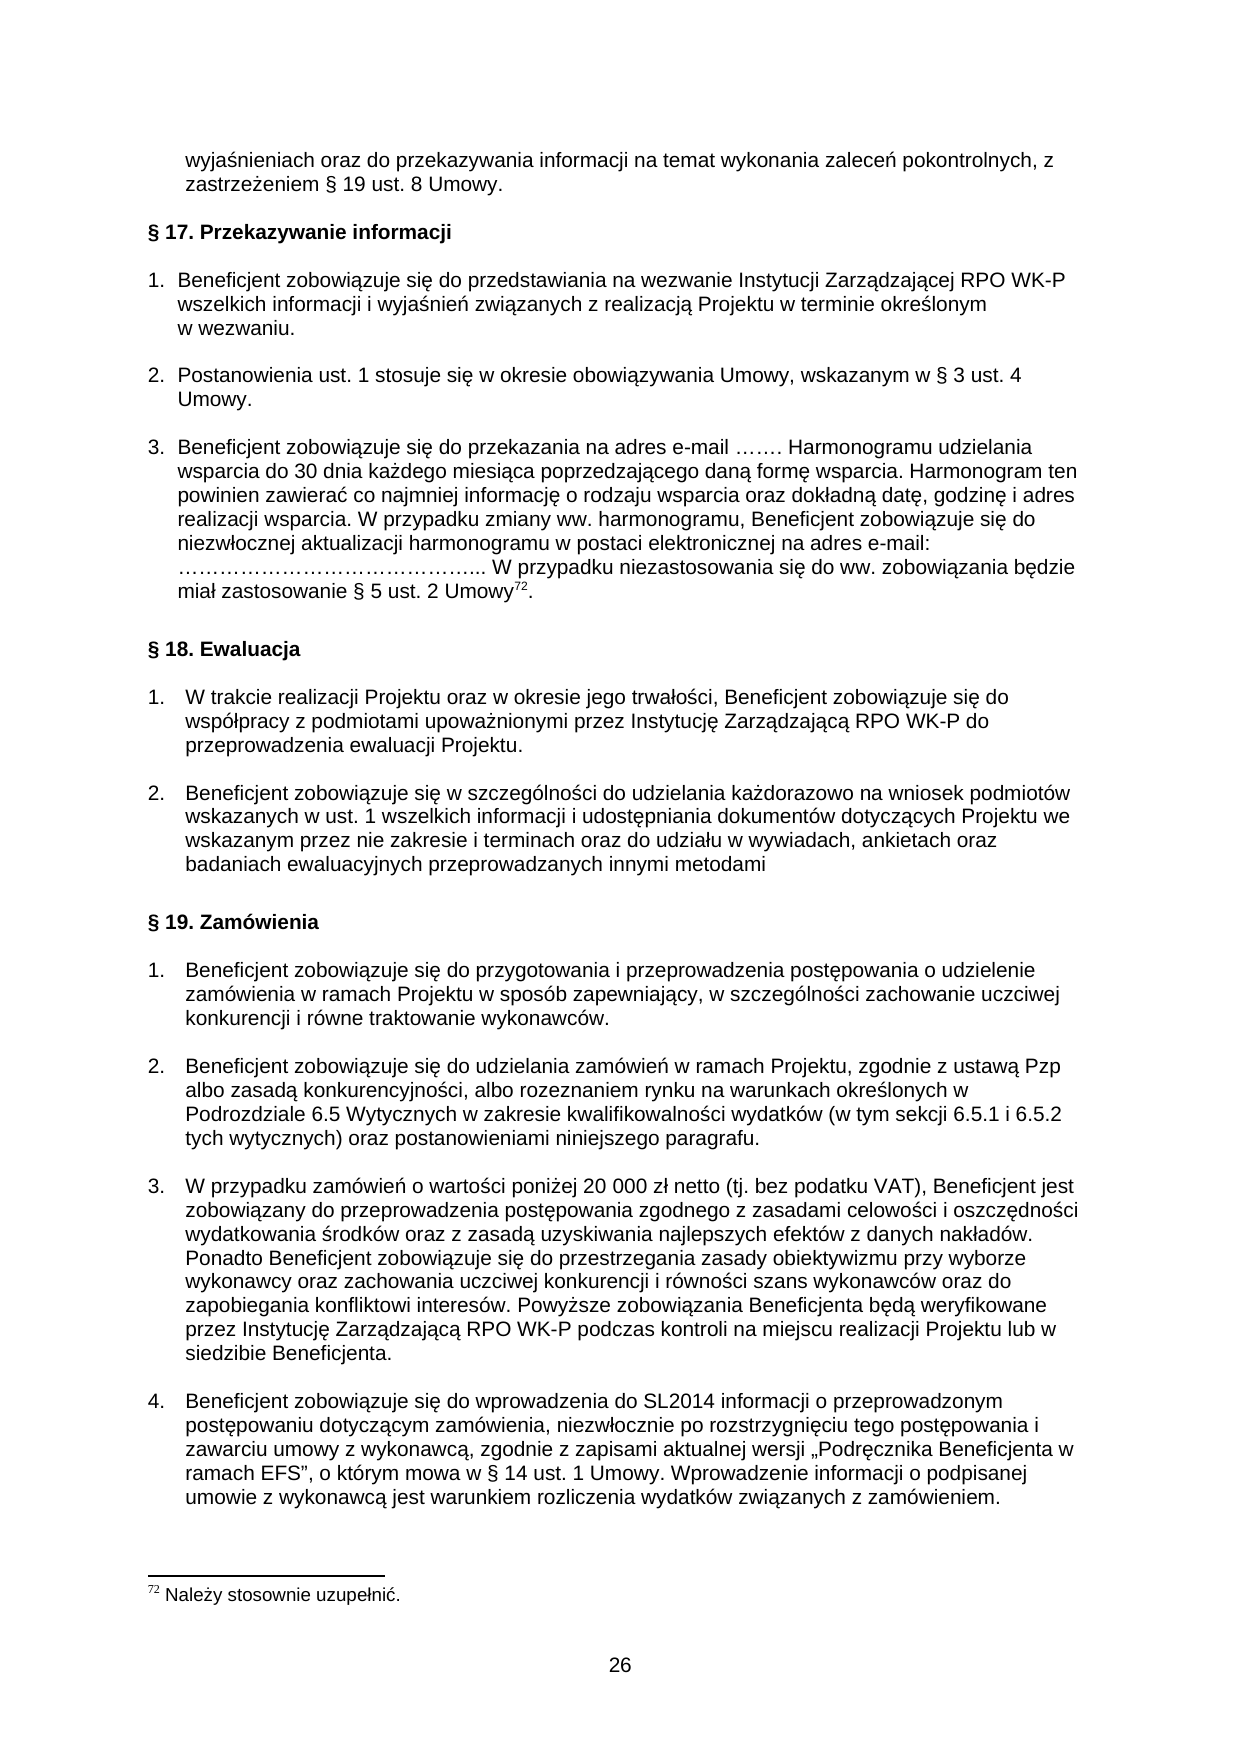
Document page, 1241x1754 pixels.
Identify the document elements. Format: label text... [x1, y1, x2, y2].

list W trakcie realizacji Projektu oraz w okresie jego trwałości, Beneficjent zobowiązuje się do współpracy z podmiotami upoważnionymi przez Instytucję Zarządzającą RPO WK-P do przeprowadzenia ewaluacji Projektu. [148, 684, 1092, 756]
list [156, 148, 1092, 196]
text § 17. Przekazywanie informacji [148, 219, 1092, 243]
text § 18. Ewaluacja [148, 637, 1092, 661]
text § 19. Zamówienia [148, 910, 1092, 934]
list Beneficjent zobowiązuje się do wprowadzenia do SL2014 informacji o przeprowadzonym postępowaniu dotyczącym zamówienia, niezwłocznie po rozstrzygnięciu tego postępowania i zawarciu umowy z wykonawcą, zgodnie z zapisami aktualnej wersji „Podręcznika Beneficjenta w ramach EFS”, o którym mowa w § 14 ust. 1 Umowy. Wprowadzenie informacji o podpisanej umowie z wykonawcą jest warunkiem rozliczenia wydatków związanych z zamówieniem. [148, 1389, 1092, 1509]
list Beneficjent zobowiązuje się do przygotowania i przeprowadzenia postępowania o udzielenie zamówienia w ramach Projektu w sposób zapewniający, w szczególności zachowanie uczciwej konkurencji i równe traktowanie wykonawców. [148, 958, 1092, 1030]
list Beneficjent zobowiązuje się w szczególności do udzielania każdorazowo na wniosek podmiotów wskazanych w ust. 1 wszelkich informacji i udostępniania dokumentów dotyczących Projektu we wskazanym przez nie zakresie i terminach oraz do udziału w wywiadach, ankietach oraz badaniach ewaluacyjnych przeprowadzanych innymi metodami [148, 780, 1092, 876]
list Beneficjent zobowiązuje się do udzielania zamówień w ramach Projektu, zgodnie z ustawą Pzp albo zasadą konkurencyjności, albo rozeznaniem rynku na warunkach określonych w Podrozdziale 6.5 Wytycznych w zakresie kwalifikowalności wydatków (w tym sekcji 6.5.1 i 6.5.2 tych wytycznych) oraz postanowieniami niniejszego paragrafu. [148, 1054, 1092, 1149]
list Beneficjent zobowiązuje się do przedstawiania na wezwanie Instytucji Zarządzającej RPO WK-P wszelkich informacji i wyjaśnień związanych z realizacją Projektu w terminie określonym w wezwaniu. [148, 267, 1092, 339]
list Beneficjent zobowiązuje się do przekazania na adres e-mail ……. Harmonogramu udzielania wsparcia do 30 dnia każdego miesiąca poprzedzającego daną formę wsparcia. Harmonogram ten powinien zawierać co najmniej informację o rodzaju wsparcia oraz dokładną datę, godzinę i adres realizacji wsparcia. W przypadku zmiany ww. harmonogramu, Beneficjent zobowiązuje się do niezwłocznej aktualizacji harmonogramu w postaci elektronicznej na adres e-mail: ……………………………………... W przypadku niezastosowania się do ww. zobowiązania będzie miał zastosowanie § 5 ust. 2 Umowy. [148, 435, 1092, 603]
list W przypadku zamówień o wartości poniżej 20 000 zł netto (tj. bez podatku VAT), Beneficjent jest zobowiązany do przeprowadzenia postępowania zgodnego z zasadami celowości i oszczędności wydatkowania środków oraz z zasadą uzyskiwania najlepszych efektów z danych nakładów. Ponadto Beneficjent zobowiązuje się do przestrzegania zasady obiektywizmu przy wyborze wykonawcy oraz zachowania uczciwej konkurencji i równości szans wykonawców oraz do zapobiegania konfliktowi interesów. Powyższe zobowiązania Beneficjenta będą weryfikowane przez Instytucję Zarządzającą RPO WK-P podczas kontroli na miejscu realizacji Projektu lub w siedzibie Beneficjenta. [148, 1173, 1092, 1365]
list Postanowienia ust. 1 stosuje się w okresie obowiązywania Umowy, wskazanym w § 3 ust. 4 Umowy. [148, 363, 1092, 411]
